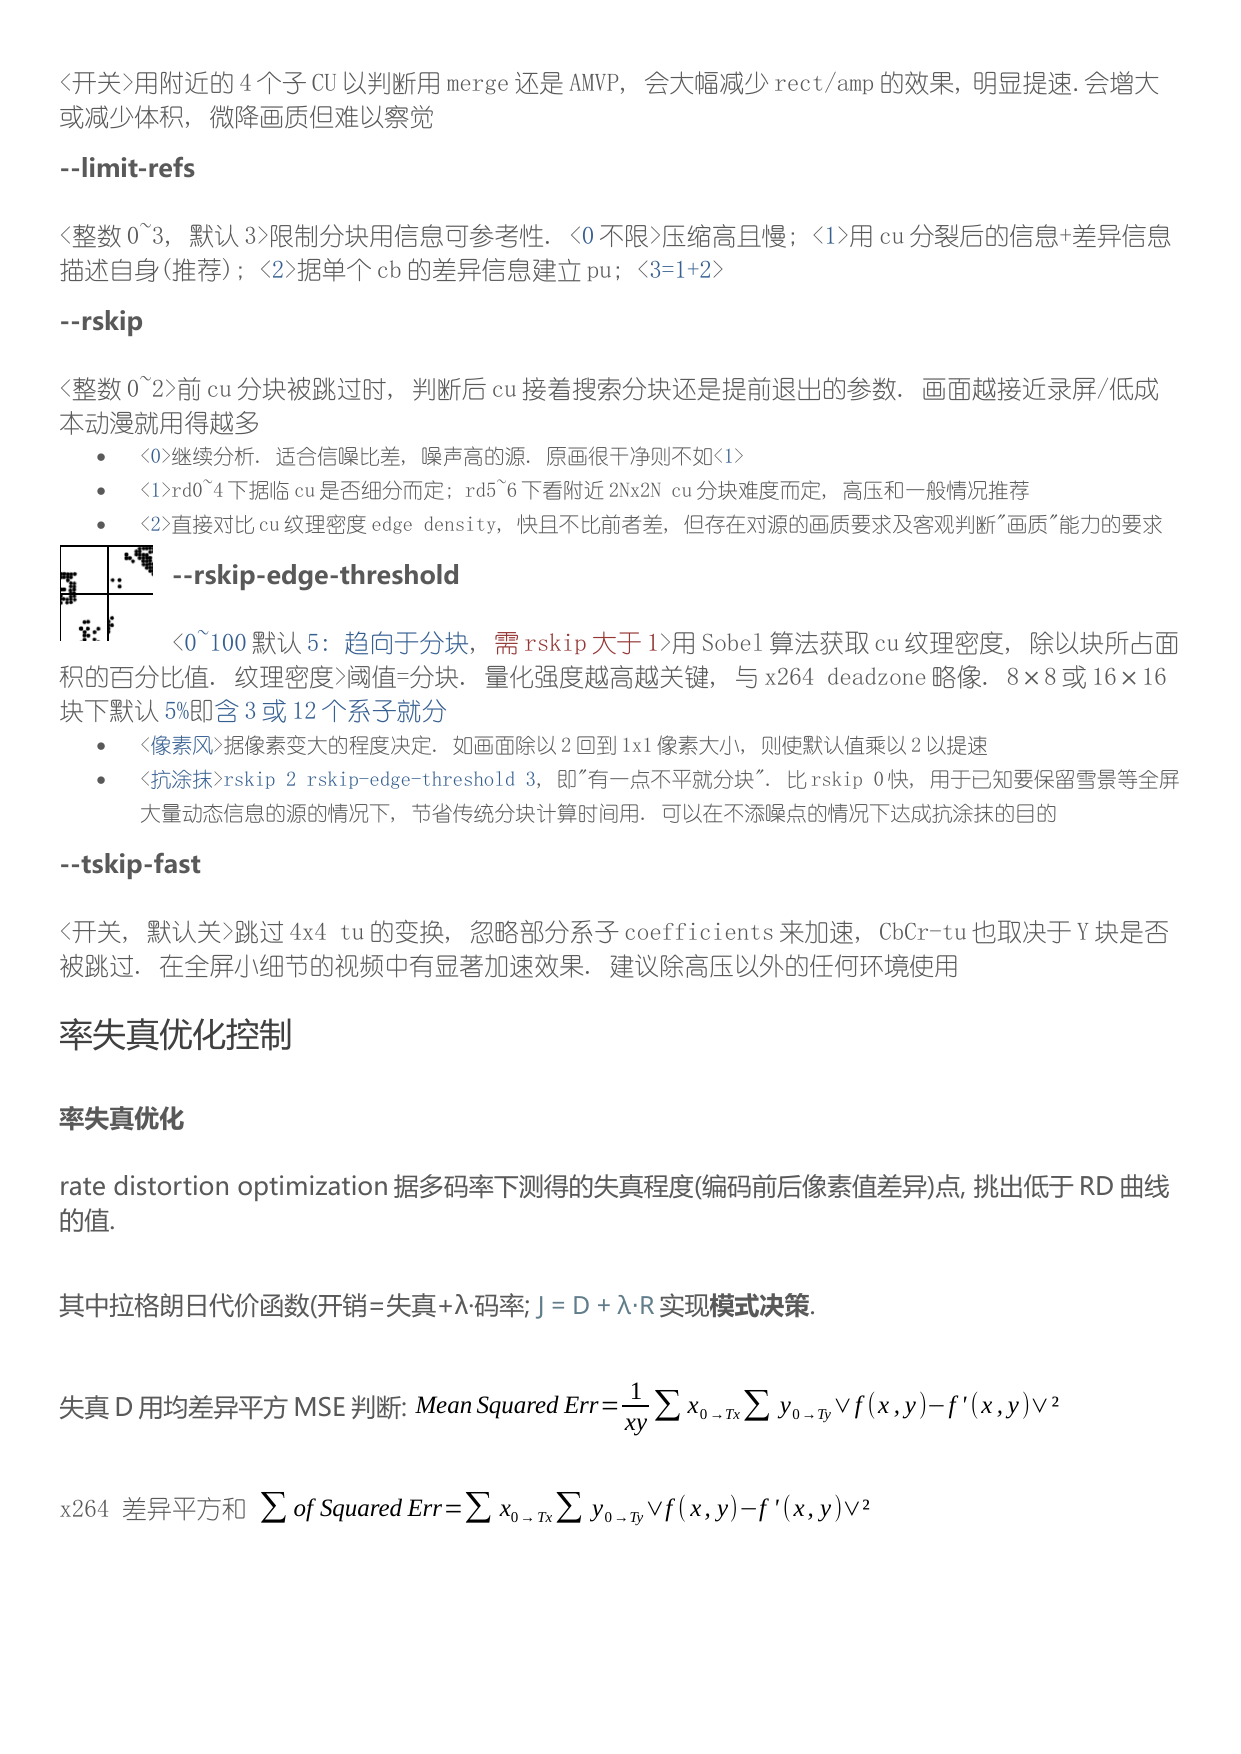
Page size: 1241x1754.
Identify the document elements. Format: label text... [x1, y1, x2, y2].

picture [59, 545, 153, 639]
text x264 差异平方和 [59, 1474, 1181, 1542]
text <整数0~2>前cu分块被跳过时, 判断后cu接着搜索分块还是提前退出的参数. 画面越接近录屏/低成本动漫就用得越多 [59, 371, 1181, 439]
text --tskip-fast [59, 846, 1181, 880]
text <像素风>据像素变大的程度决定. 如画面除以2回到1x1像素大小, 则使默认值乘以2以提速 [96, 727, 1181, 761]
text <0>继续分析. 适合信噪比差, 噪声高的源. 原画很干净则不如<1> [96, 439, 1181, 473]
text <开关, 默认关>跳过4x4 tu的变换, 忽略部分系子coefficients来加速, CbCr-tu也取决于Y块是否被跳过. 在全屏小细节的视频中有显著加速效果. 建议除高压以外的任何环境使用 [59, 914, 1181, 982]
text 失真D用均差异平方MSE判断: [59, 1373, 1181, 1441]
text --rskip [59, 303, 1181, 337]
text <抗涂抹>rskip 2 rskip-edge-threshold 3, 即"有一点不平就分块". 比rskip 0快, 用于已知要保留雪景等全屏大量动态信息的源的情况下, 节省传统分块计算时间用. 可以在不添噪点的情况下达成抗涂抹的目的 [96, 761, 1181, 829]
text rate distortion optimization据多码率下测得的失真程度(编码前后像素值差异)点, 挑出低于RD曲线的值. [59, 1169, 1181, 1237]
text 率失真优化 [59, 1101, 1181, 1135]
text 其中拉格朗日代价函数(开销=失真+λ·码率; J = D + λ⋅R实现模式决策. [59, 1271, 1181, 1339]
text --limit-refs [59, 150, 1181, 184]
text <整数0~3, 默认3>限制分块用信息可参考性. <0不限>压缩高且慢; <1>用cu分裂后的信息+差异信息描述自身(推荐); <2>据单个cb的差异信息建立pu; <3=1+2> [59, 218, 1181, 286]
subtitle 率失真优化控制 [59, 999, 1181, 1067]
text <开关>用附近的4个子CU以判断用merge还是AMVP, 会大幅减少rect/amp的效果, 明显提速. 会增大或减少体积, 微降画质但难以察觉 [59, 65, 1181, 133]
text <1>rd0~4下据临cu是否细分而定; rd5~6下看附近2Nx2N cu分块难度而定, 高压和一般情况推荐 [96, 473, 1181, 507]
text <2>直接对比cu纹理密度edge density, 快且不比前者差, 但存在对源的画质要求及客观判断"画质"能力的要求 [96, 507, 1181, 541]
text --rskip-edge-threshold [153, 558, 1181, 592]
text <0~100默认5: 趋向于分块, 需rskip大于1>用Sobel算法获取cu纹理密度, 除以块所占面积的百分比值. 纹理密度>阈值=分块. 量化强度越高越关键, 与x264 deadzone略像. 8×8或16×16块下默认5%即含3或12个系子就分 [59, 626, 1181, 727]
